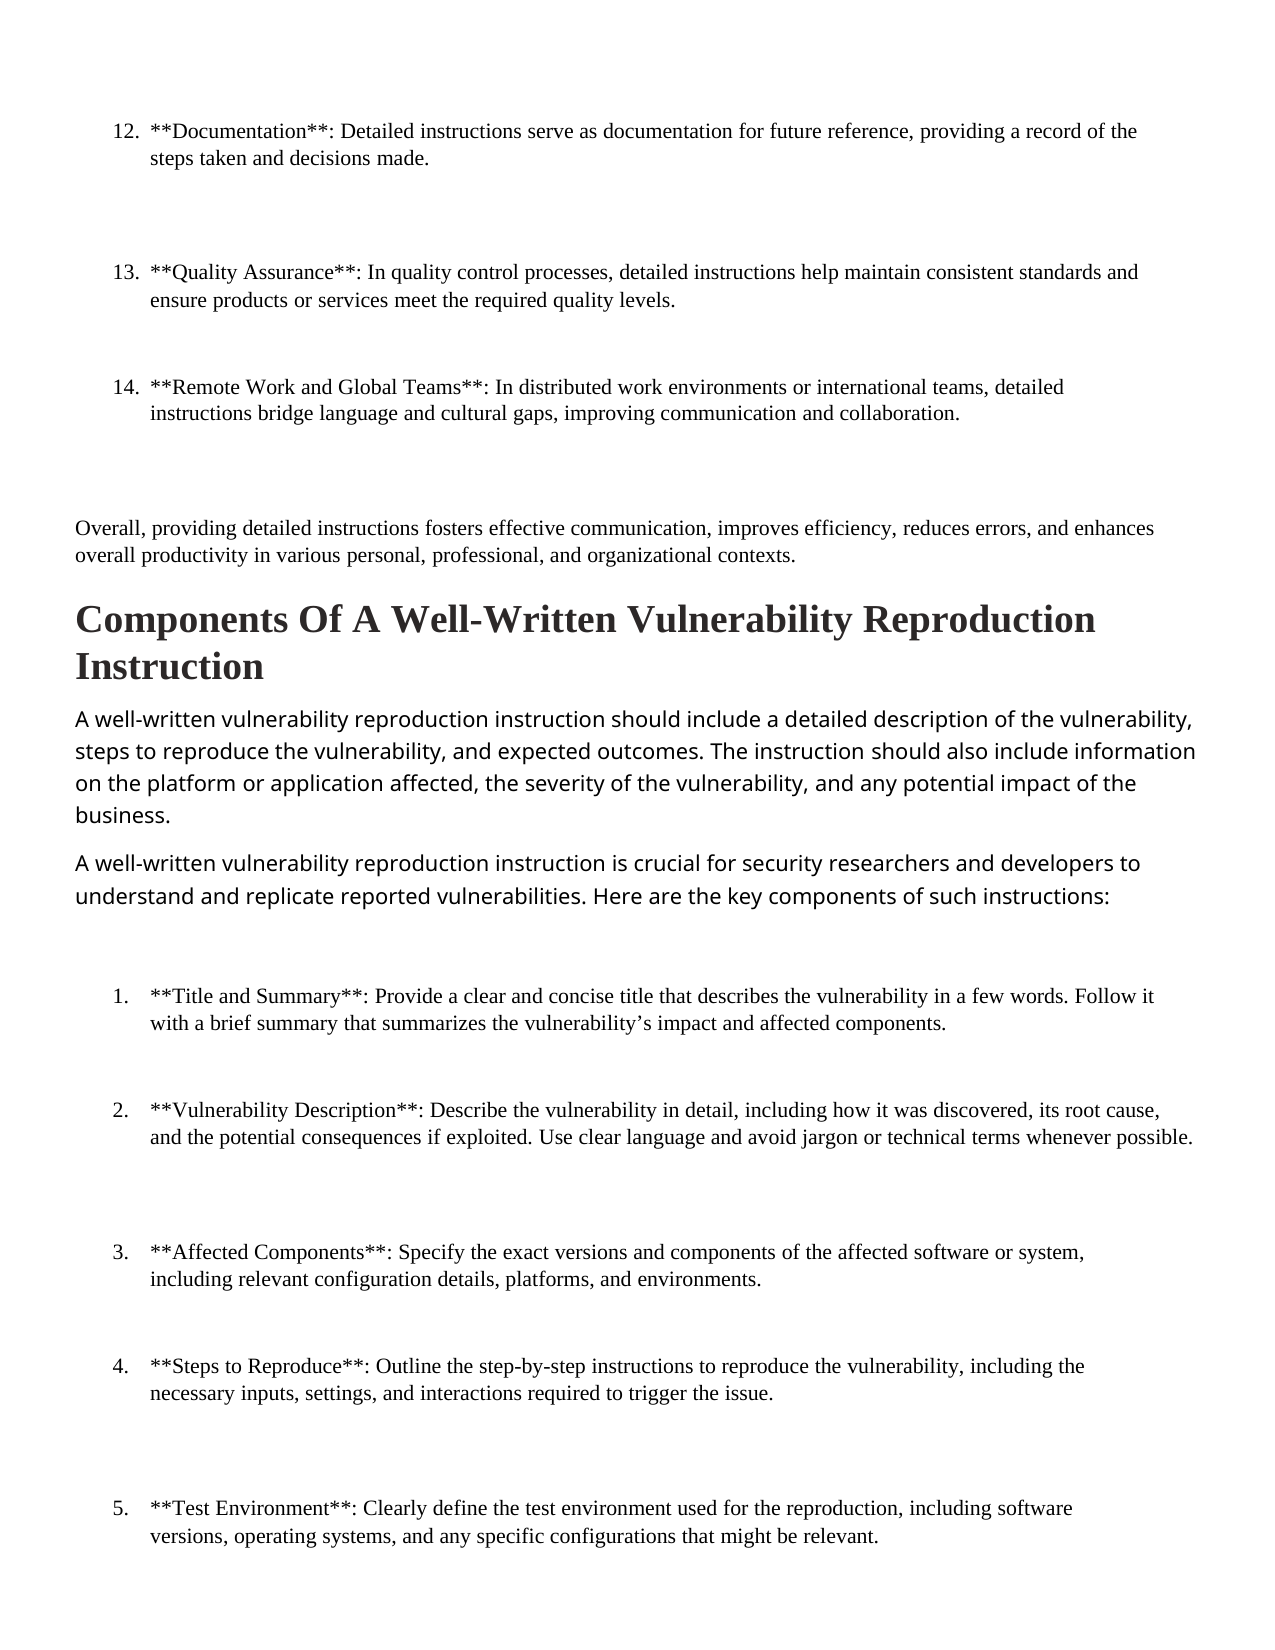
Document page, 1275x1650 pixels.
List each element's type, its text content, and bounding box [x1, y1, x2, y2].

list **Documentation**: Detailed instructions serve as documentation for future reference, providing a record of the steps taken and decisions made. [112, 118, 1184, 170]
list **Affected Components**: Specify the exact versions and components of the affected software or system, including relevant configuration details, platforms, and environments. [112, 1239, 1171, 1292]
text A well-written vulnerability reproduction instruction should include a detailed description of the vulnerability, steps to reproduce the vulnerability, and expected outcomes. The instruction should also include information on the platform or application affected, the severity of the vulnerability, and any potential impact of the business. [75, 704, 1198, 830]
list **Title and Summary**: Provide a clear and concise title that describes the vulnerability in a few words. Follow it with a brief summary that summarizes the vulnerability’s impact and affected components. [112, 983, 1197, 1035]
list **Quality Assurance**: In quality control processes, detailed instructions help maintain consistent standards and ensure products or services meet the required quality levels. [112, 259, 1140, 312]
list **Steps to Reproduce**: Outline the step-by-step instructions to reproduce the vulnerability, including the necessary inputs, settings, and interactions required to trigger the issue. [112, 1353, 1174, 1405]
text Overall, providing detailed instructions fosters effective communication, improves efficiency, reduces errors, and enhances overall productivity in various personal, professional, and organizational contexts. [75, 515, 1180, 568]
subtitle Components Of A Well-Written Vulnerability Reproduction Instruction [75, 596, 1098, 688]
list **Remote Work and Global Teams**: In distributed work environments or international teams, detailed instructions bridge language and cultural gaps, improving communication and collaboration. [112, 374, 1170, 426]
list **Test Environment**: Clearly define the test environment used for the reproduction, including software versions, operating systems, and any specific configurations that might be relevant. [112, 1495, 1154, 1548]
text A well-written vulnerability reproduction instruction is crucial for security researchers and developers to understand and replicate reported vulnerabilities. Here are the key components of such instructions: [75, 848, 1180, 910]
list **Vulnerability Description**: Describe the vulnerability in detail, including how it was discovered, its root cause, and the potential consequences if exploited. Use clear language and avoid jargon or technical terms whenever possible. [112, 1097, 1196, 1149]
